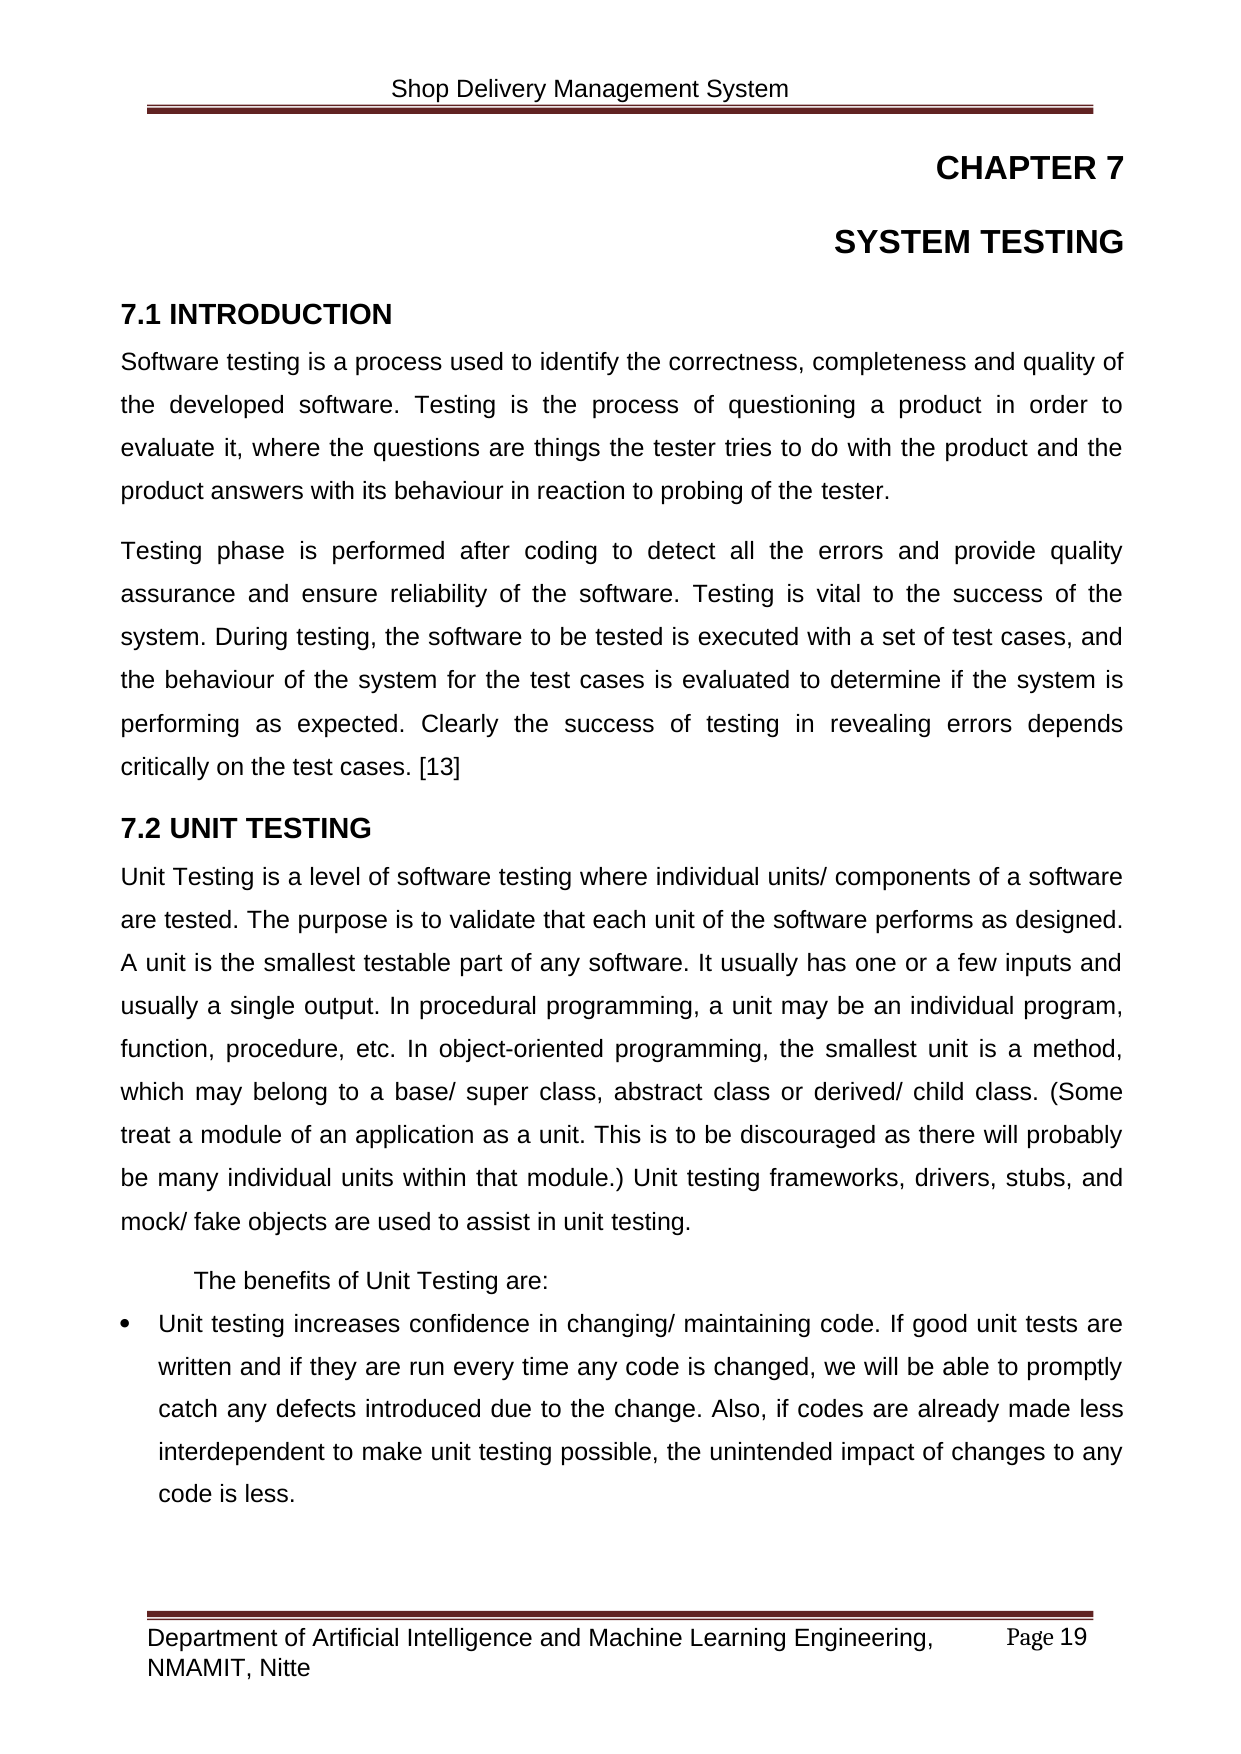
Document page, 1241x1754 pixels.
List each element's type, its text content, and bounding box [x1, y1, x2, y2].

subtitle CHAPTER 7 SYSTEM TESTING [834, 148, 1126, 261]
text Testing phase is performed after coding to detect all the errors and provide quality assurance and ensure reliability of the software. Testing is vital to the success of the system. During testing, the software to be tested is executed with a set of test cases, and the behaviour of the system for the test cases is evaluated to determine if the system is performing as expected. Clearly the success of testing in revealing errors depends critically on the test cases. [13] [120, 536, 1125, 780]
subtitle INTRODUCTION [120, 297, 1230, 330]
subtitle UNIT TESTING [120, 811, 1230, 845]
text The benefits of Unit Testing are: [193, 1266, 1230, 1295]
list Unit testing increases confidence in changing/ maintaining code. If good unit tests are written and if they are run every time any code is changed, we will be able to promptly catch any defects introduced due to the change. Also, if codes are already made less interdependent to make unit testing possible, the unintended impact of changes to any code is less. [120, 1309, 1125, 1508]
text Software testing is a process used to identify the correctness, completeness and quality of the developed software. Testing is the process of questioning a product in order to evaluate it, where the questions are things the tester tries to do with the product and the product answers with its behaviour in reaction to probing of the tester. [120, 347, 1125, 505]
text Unit Testing is a level of software testing where individual units/ components of a software are tested. The purpose is to validate that each unit of the software performs as designed. A unit is the smallest testable part of any software. It usually has one or a few inputs and usually a single output. In procedural programming, a unit may be an individual program, function, procedure, etc. In object-oriented programming, the smallest unit is a method, which may belong to a base/ super class, abstract class or derived/ child class. (Some treat a module of an application as a unit. This is to be discouraged as there will probably be many individual units within that module.) Unit testing frameworks, drivers, stubs, and mock/ fake objects are used to assist in unit testing. [120, 861, 1125, 1235]
